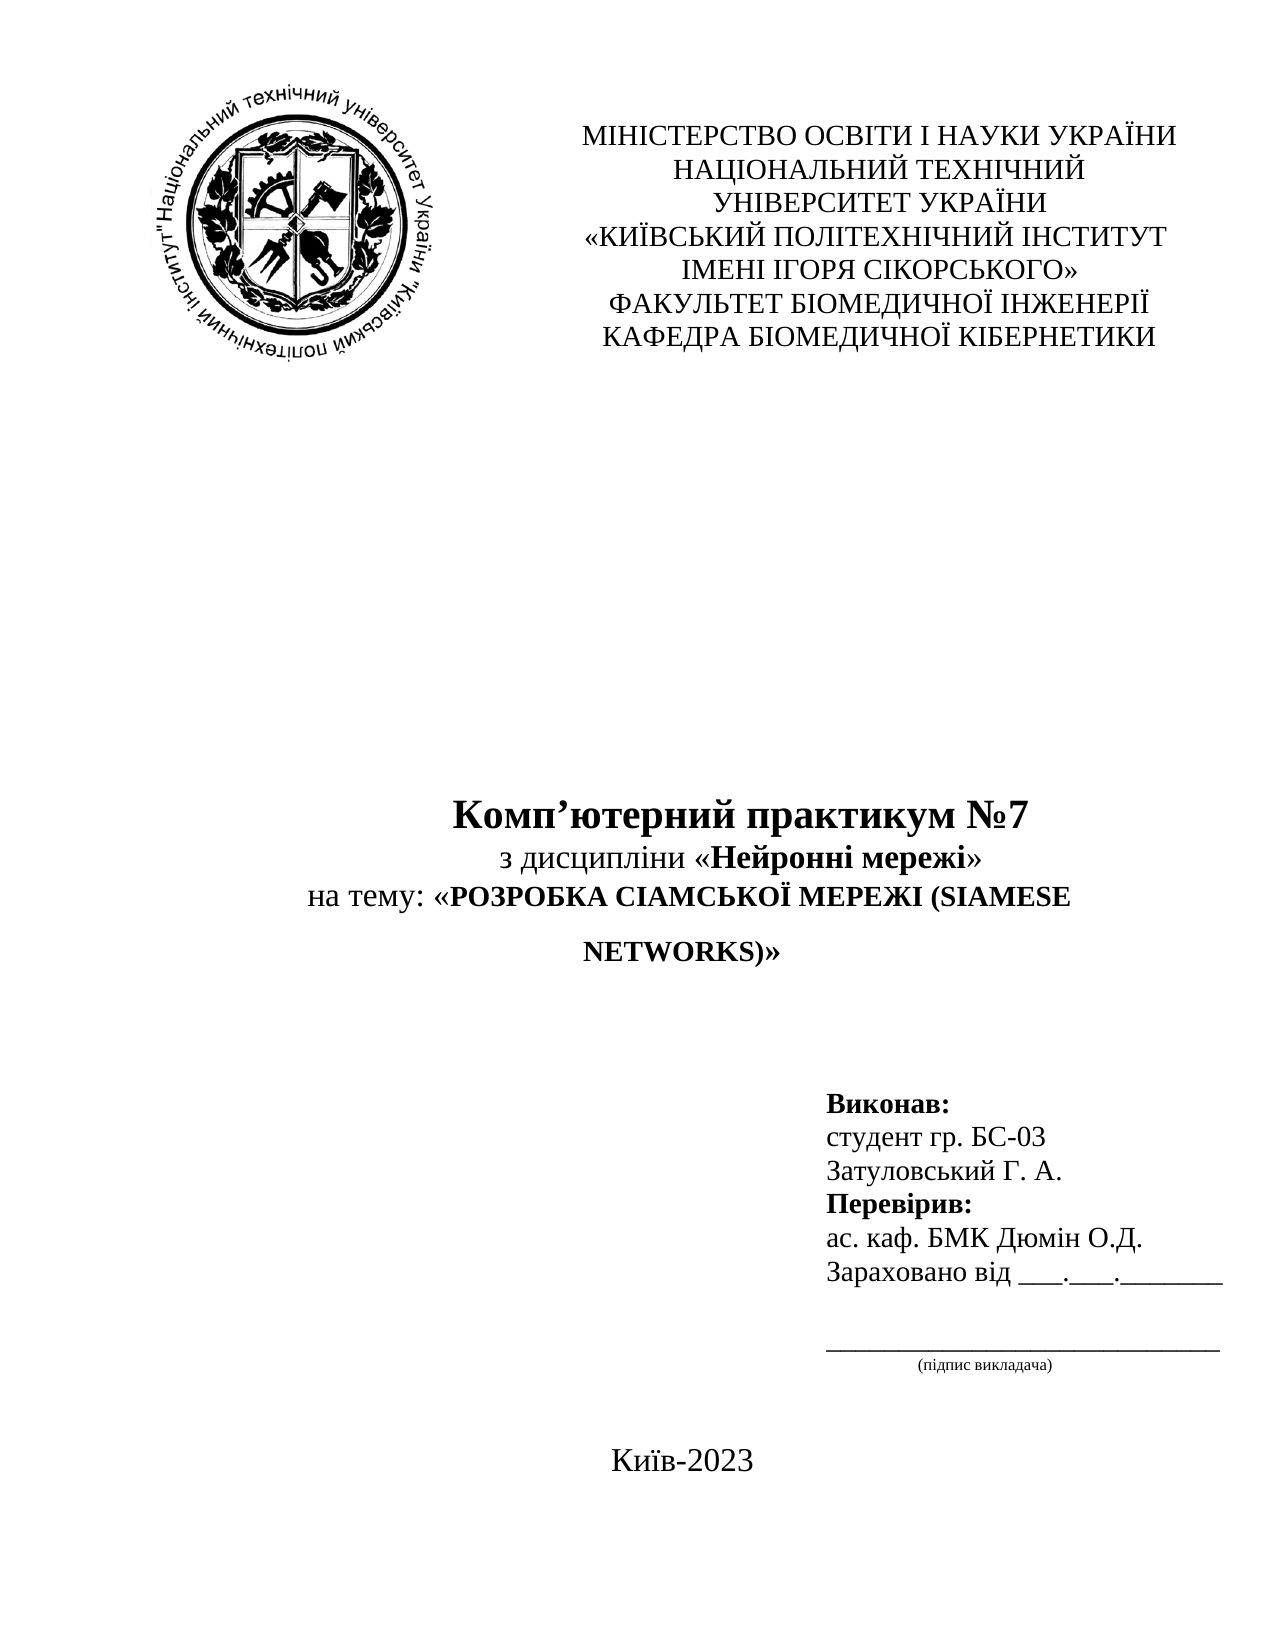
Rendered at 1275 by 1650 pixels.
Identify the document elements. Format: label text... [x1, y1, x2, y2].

text НАЦІОНАЛЬНИЙ ТЕХНІЧНИЙ УНІВЕРСИТЕТ УКРАЇНИ [436, 152, 1187, 219]
text КАФЕДРА БІОМЕДИЧНОЇ КІБЕРНЕТИКИ [436, 319, 1187, 353]
text ФАКУЛЬТЕТ БІОМЕДИЧНОЇ ІНЖЕНЕРІЇ [436, 286, 1187, 319]
text ___________________________ [826, 1321, 1231, 1354]
text Київ-2023 [177, 1441, 1187, 1479]
text ас. каф. БМК Дюмін О.Д. [826, 1220, 1187, 1254]
picture [151, 79, 436, 365]
text «КИЇВСЬКИЙ ПОЛІТЕХНІЧНИЙ ІНСТИТУТ ІМЕНІ ІГОРЯ СІКОРСЬКОГО» [436, 219, 1187, 286]
text на тему: «РОЗРОБКА СІАМСЬКОЇ МЕРЕЖІ (SIAMESE [192, 875, 1187, 914]
text Виконав: [826, 1086, 1187, 1119]
text (підпис викладача) [826, 1354, 1231, 1373]
text Комп’ютерний практикум №7 [294, 789, 1187, 837]
text студент гр. БС-03 [826, 1119, 1187, 1153]
text Зараховано від ___.___._______ [826, 1254, 1231, 1287]
text з дисципліни «Нейронні мережі» [294, 837, 1187, 875]
text МІНІСТЕРСТВО ОСВІТИ I НАУКИ УКРАЇНИ [436, 118, 1187, 152]
text Затуловський Г. А. [826, 1153, 1187, 1187]
subtitle NETWORKS)» [177, 931, 1187, 969]
text Перевірив: [826, 1187, 1187, 1220]
